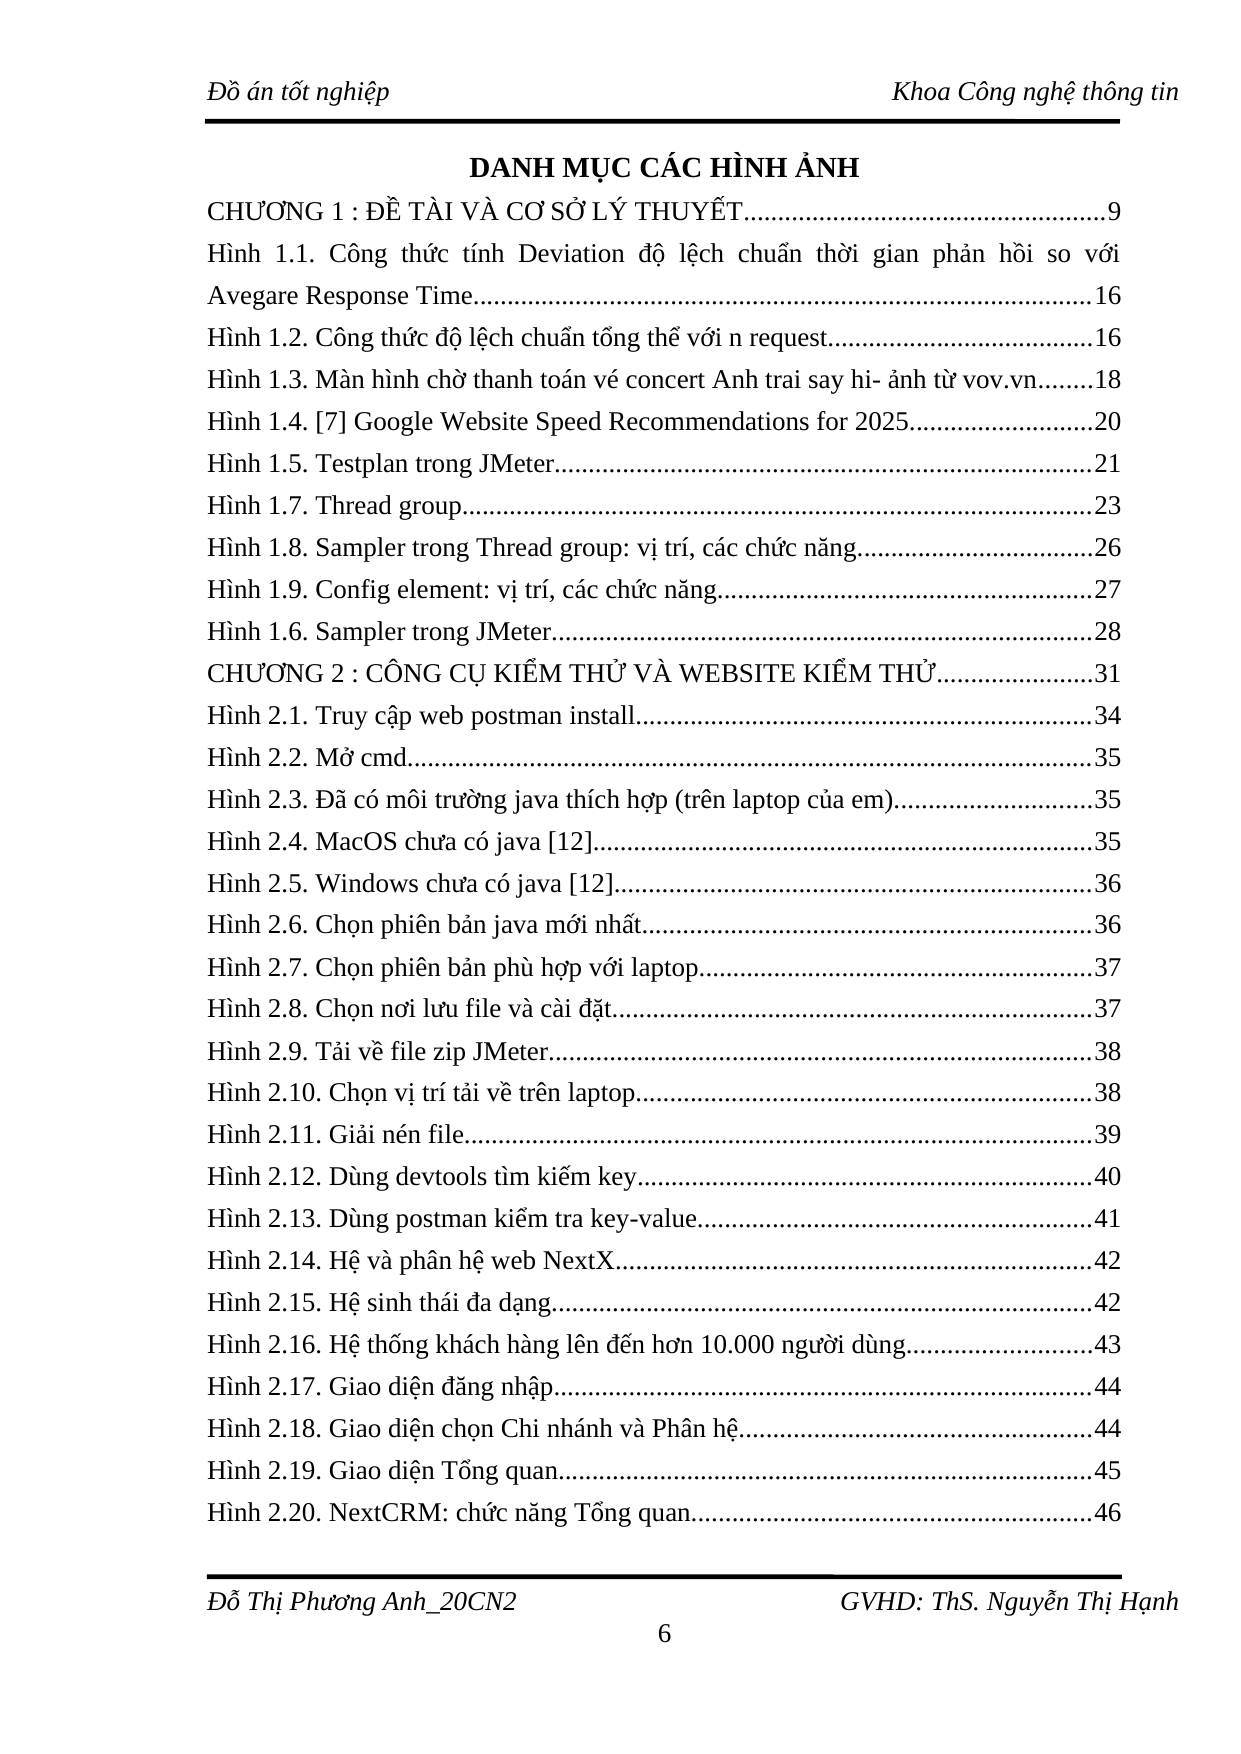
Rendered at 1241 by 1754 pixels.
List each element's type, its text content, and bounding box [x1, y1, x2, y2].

text Hình 1.6. Sampler trong JMeter. 28 [207, 615, 1122, 646]
text Hình 2.20. NextCRM: chức năng Tổng quan. 46 [207, 1496, 1122, 1527]
text Hình 2.15. Hệ sinh thái đa dạng. 42 [207, 1286, 1122, 1318]
text Hình 2.6. Chọn phiên bản java mới nhất. 36 [207, 909, 1122, 940]
text Hình 2.2. Mở cmd. 35 [207, 741, 1122, 772]
text Hình 1.4. [7] ​​Google Website Speed Recommendations for 2025. 20 [207, 405, 1122, 436]
text Hình 1.9. Config element: vị trí, các chức năng. 27 [207, 573, 1122, 604]
subtitle DANH MỤC CÁC HÌNH ẢNH [207, 150, 1122, 183]
text Hình 2.7. Chọn phiên bản phù hợp với laptop. 37 [207, 951, 1122, 982]
text Hình 2.10. Chọn vị trí tải về trên laptop. 38 [207, 1077, 1122, 1108]
text Hình 2.16. Hệ thống khách hàng lên đến hơn 10.000 người dùng. 43 [207, 1328, 1122, 1359]
text Hình 2.8. Chọn nơi lưu file và cài đặt. 37 [207, 993, 1122, 1024]
text Hình 2.4. MacOS chưa có java [12] 35 [207, 825, 1122, 856]
text Hình 1.3. Màn hình chờ thanh toán vé concert Anh trai say hi- ảnh từ vov.vn 18 [207, 363, 1122, 394]
text Hình 2.12. Dùng devtools tìm kiếm key. 40 [207, 1161, 1122, 1192]
text Hình 2.11. Giải nén file. 39 [207, 1118, 1122, 1150]
text Hình 2.1. Truy cập web postman install. 34 [207, 699, 1122, 730]
text CHƯƠNG 1 : ĐỀ TÀI VÀ CƠ SỞ LÝ THUYẾT 9 [207, 195, 1122, 226]
text Hình 2.3. Đã có môi trường java thích hợp (trên laptop của em). 35 [207, 783, 1122, 814]
text Hình 2.19. Giao diện Tổng quan. 45 [207, 1454, 1122, 1486]
text Hình 2.17. Giao diện đăng nhập. 44 [207, 1370, 1122, 1402]
text Hình 2.14. Hệ và phân hệ web NextX 42 [207, 1244, 1122, 1276]
text Hình 1.8. Sampler trong Thread group: vị trí, các chức năng. 26 [207, 531, 1122, 562]
text Hình 1.7. Thread group. 23 [207, 489, 1122, 520]
text Hình 1.1. Công thức tính Deviation độ lệch chuẩn thời gian phản hồi so với Avegare Response Time. 16 [207, 237, 1122, 310]
text Hình 1.2. Công thức độ lệch chuẩn tổng thể với n request. 16 [207, 321, 1122, 352]
text Hình 1.5. Testplan trong JMeter 21 [207, 447, 1122, 478]
text CHƯƠNG 2 : CÔNG CỤ KIỂM THỬ VÀ WEBSITE KIỂM THỬ 31 [207, 657, 1122, 688]
text Hình 2.13. Dùng postman kiểm tra key-value. 41 [207, 1202, 1122, 1234]
text Hình 2.18. Giao diện chọn Chi nhánh và Phân hệ. 44 [207, 1412, 1122, 1443]
text Hình 2.5. Windows chưa có java [12] 36 [207, 867, 1122, 898]
text Hình 2.9. Tải về file zip JMeter. 38 [207, 1034, 1122, 1066]
